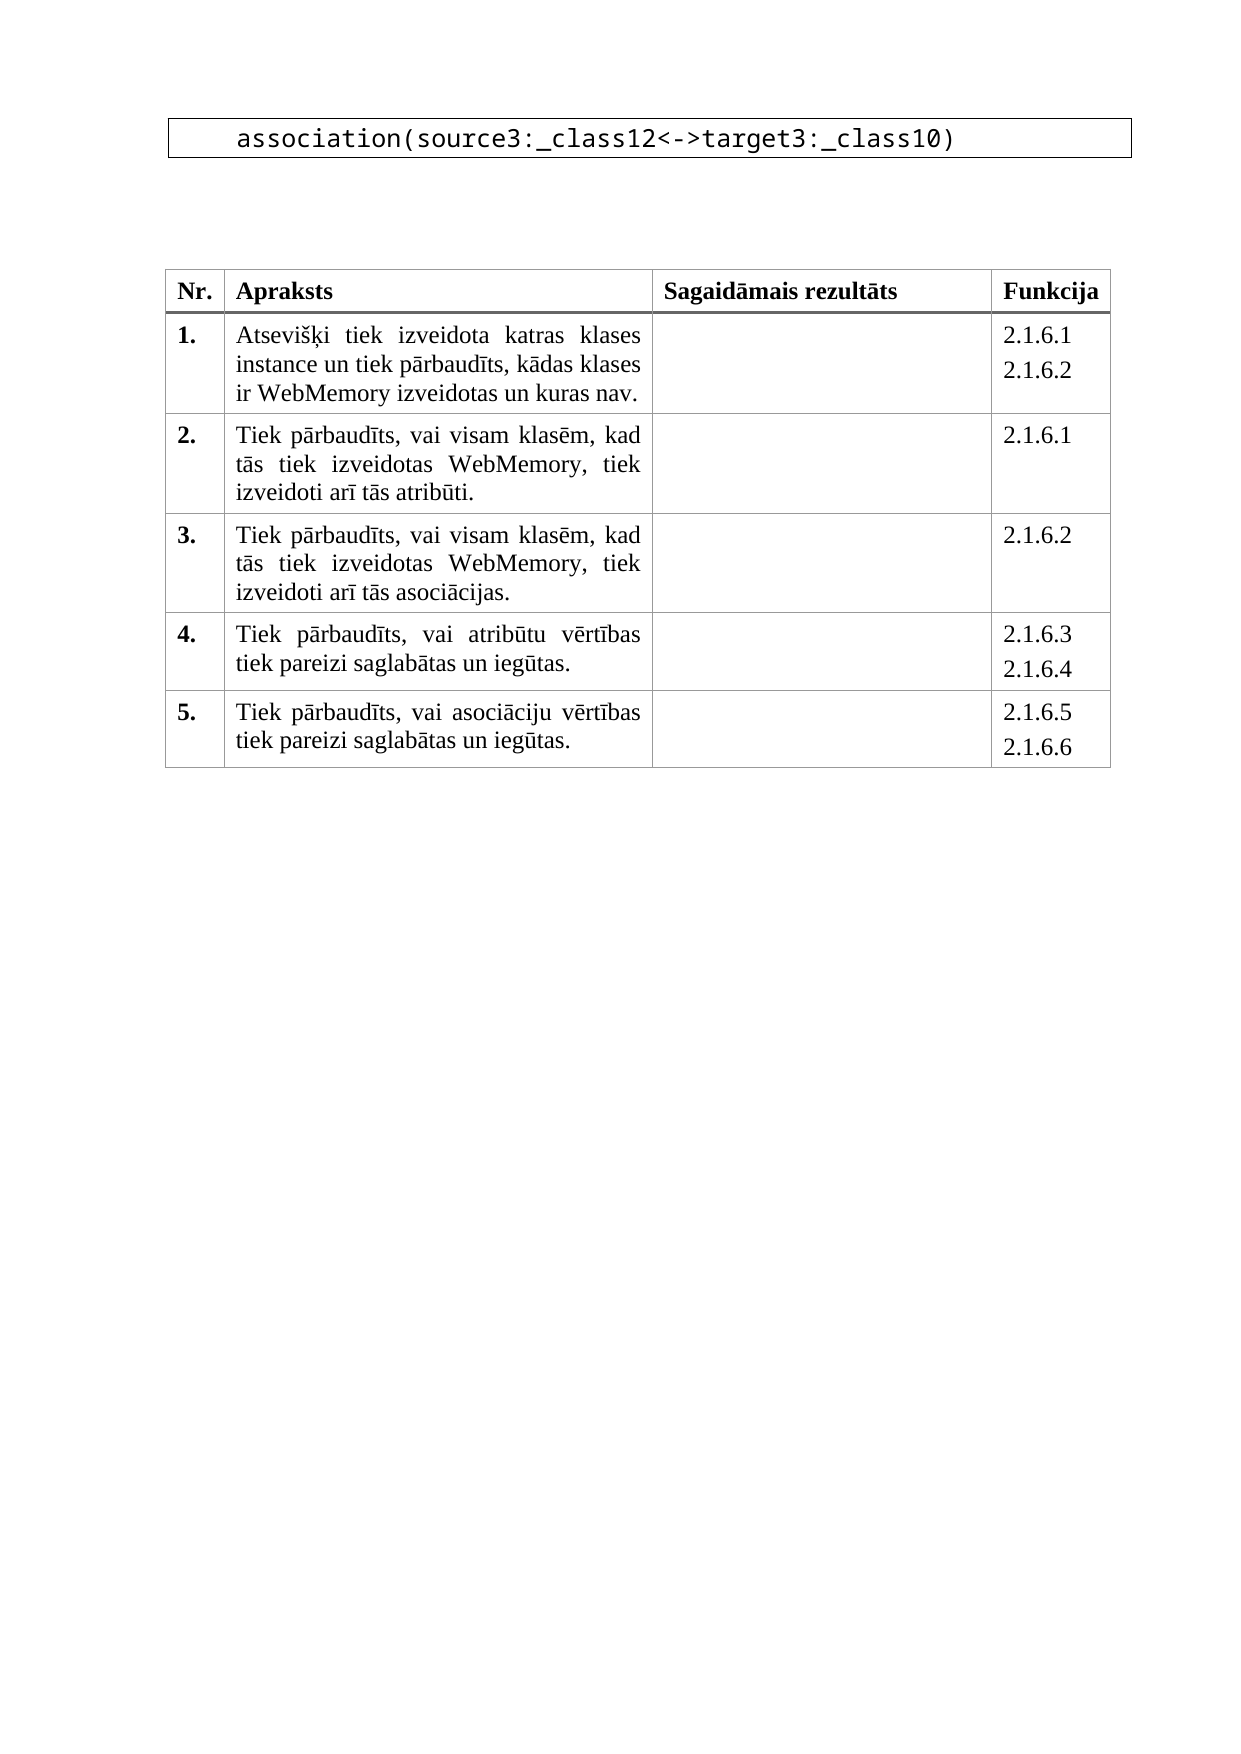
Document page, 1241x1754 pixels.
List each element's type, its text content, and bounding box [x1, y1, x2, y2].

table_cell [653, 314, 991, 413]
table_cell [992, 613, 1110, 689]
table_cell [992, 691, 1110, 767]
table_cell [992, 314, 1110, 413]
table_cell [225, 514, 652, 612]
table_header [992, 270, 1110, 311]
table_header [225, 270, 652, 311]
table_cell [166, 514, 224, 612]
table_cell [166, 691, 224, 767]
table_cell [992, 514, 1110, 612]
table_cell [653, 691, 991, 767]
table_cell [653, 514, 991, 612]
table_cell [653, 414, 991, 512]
text association(source3:_class12<->target3:_class10) [169, 119, 1131, 157]
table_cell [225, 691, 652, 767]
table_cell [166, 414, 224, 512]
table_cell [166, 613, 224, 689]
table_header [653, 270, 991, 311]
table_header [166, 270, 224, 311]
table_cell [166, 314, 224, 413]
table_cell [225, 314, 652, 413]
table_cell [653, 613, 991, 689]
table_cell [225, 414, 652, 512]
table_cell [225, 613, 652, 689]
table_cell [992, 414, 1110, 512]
